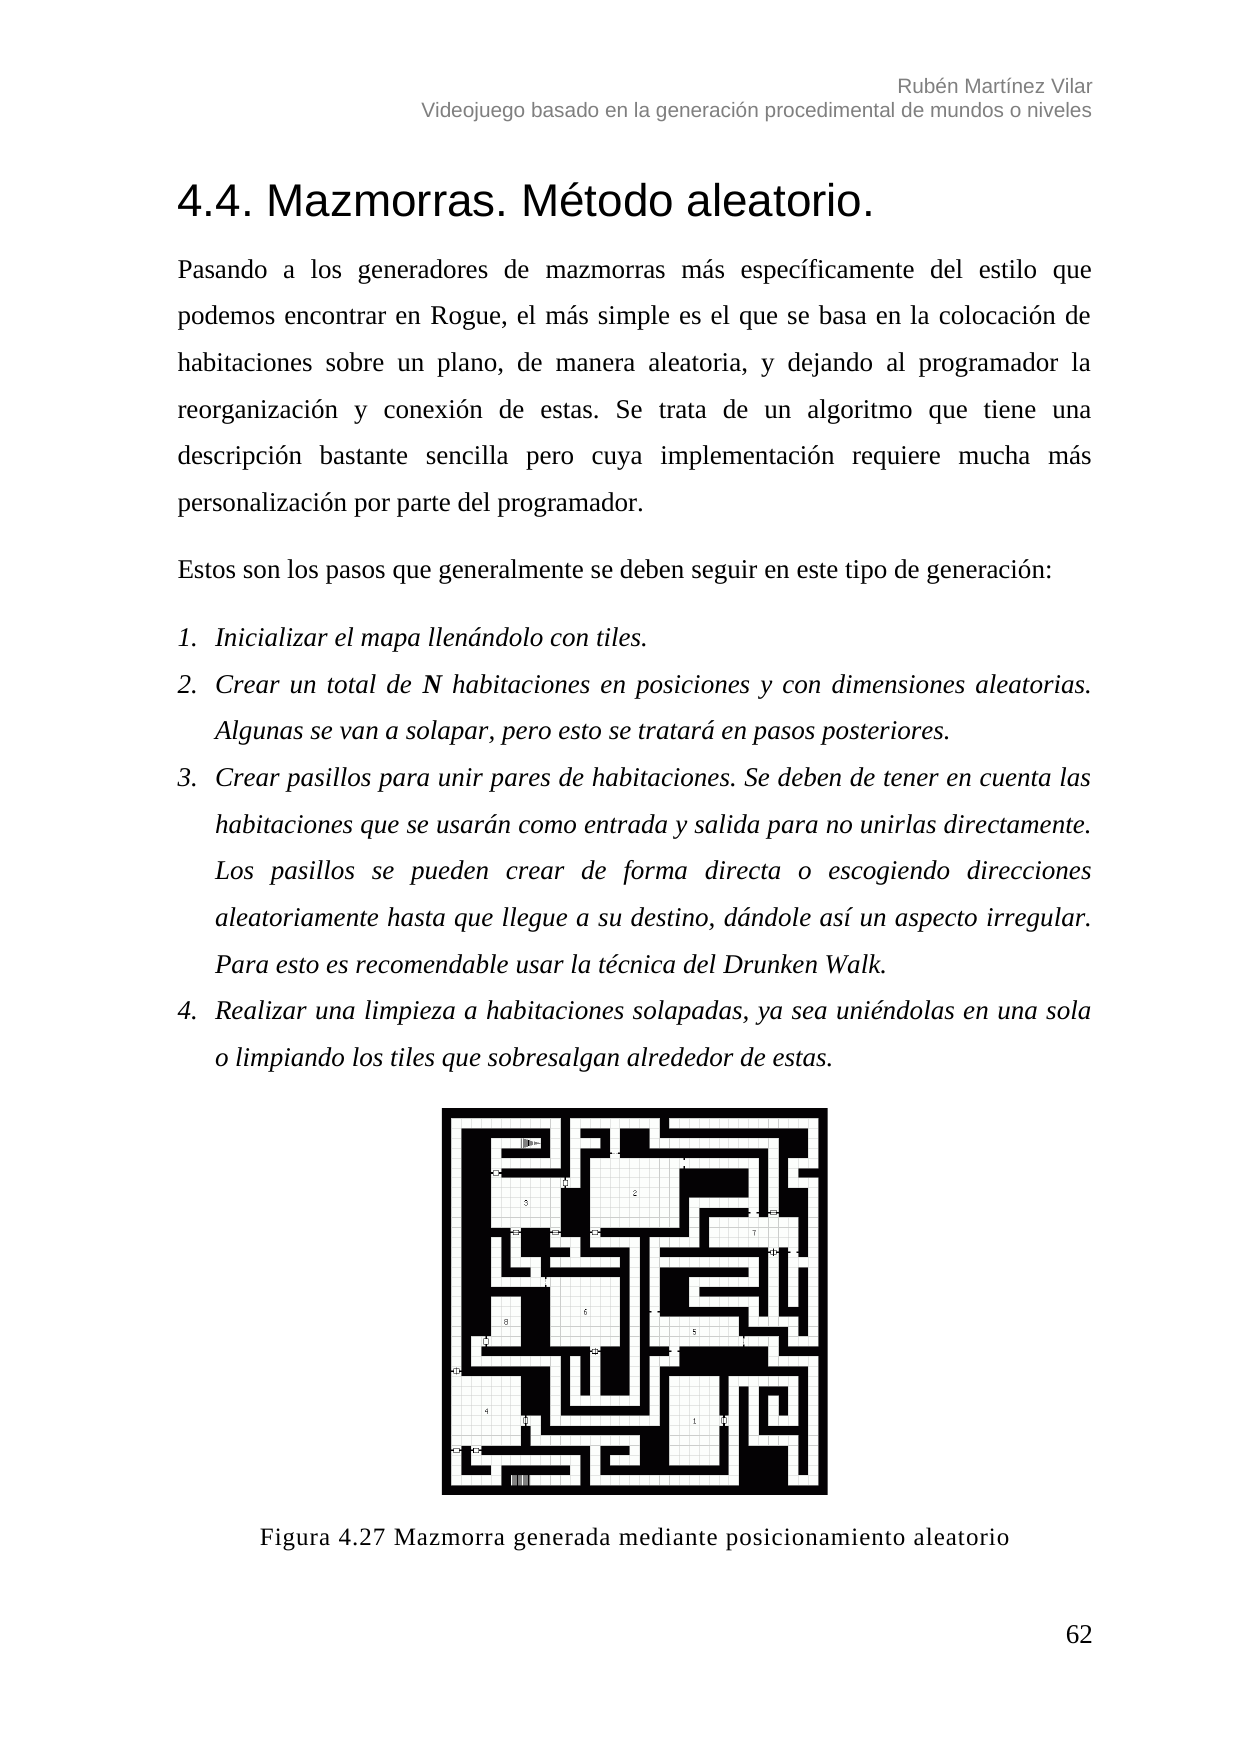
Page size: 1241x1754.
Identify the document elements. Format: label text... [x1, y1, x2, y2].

list Realizar una limpieza a habitaciones solapadas, ya sea uniéndolas en una sola o limpiando los tiles que sobresalgan alrededor de estas. [177, 994, 1092, 1072]
text Pasando a los generadores de mazmorras más específicamente del estilo que podemos encontrar en Rogue, el más simple es el que se basa en la colocación de habitaciones sobre un plano, de manera aleatoria, y dejando al programador la reorganización y conexión de estas. Se trata de un algoritmo que tiene una descripción bastante sencilla pero cuya implementación requiere mucha más personalización por parte del programador. [177, 253, 1092, 517]
list Crear pasillos para unir pares de habitaciones. Se deben de tener en cuenta las habitaciones que se usarán como entrada y salida para no unirlas directamente. Los pasillos se pueden crear de forma directa o escogiendo direcciones aleatoriamente hasta que llegue a su destino, dándole así un aspecto irregular. Para esto es recomendable usar la técnica del Drunken Walk. [177, 761, 1092, 979]
list Crear un total de N habitaciones en posiciones y con dimensiones aleatorias. Algunas se van a solapar, pero esto se tratará en pasos posteriores. [177, 668, 1092, 746]
subtitle Mazmorras. Método aleatorio. [177, 174, 1092, 226]
list Inicializar el mapa llenándolo con tiles. [177, 621, 1092, 652]
text Estos son los pasos que generalmente se deben seguir en este tipo de generación: [177, 554, 1092, 585]
picture [441, 1108, 828, 1495]
